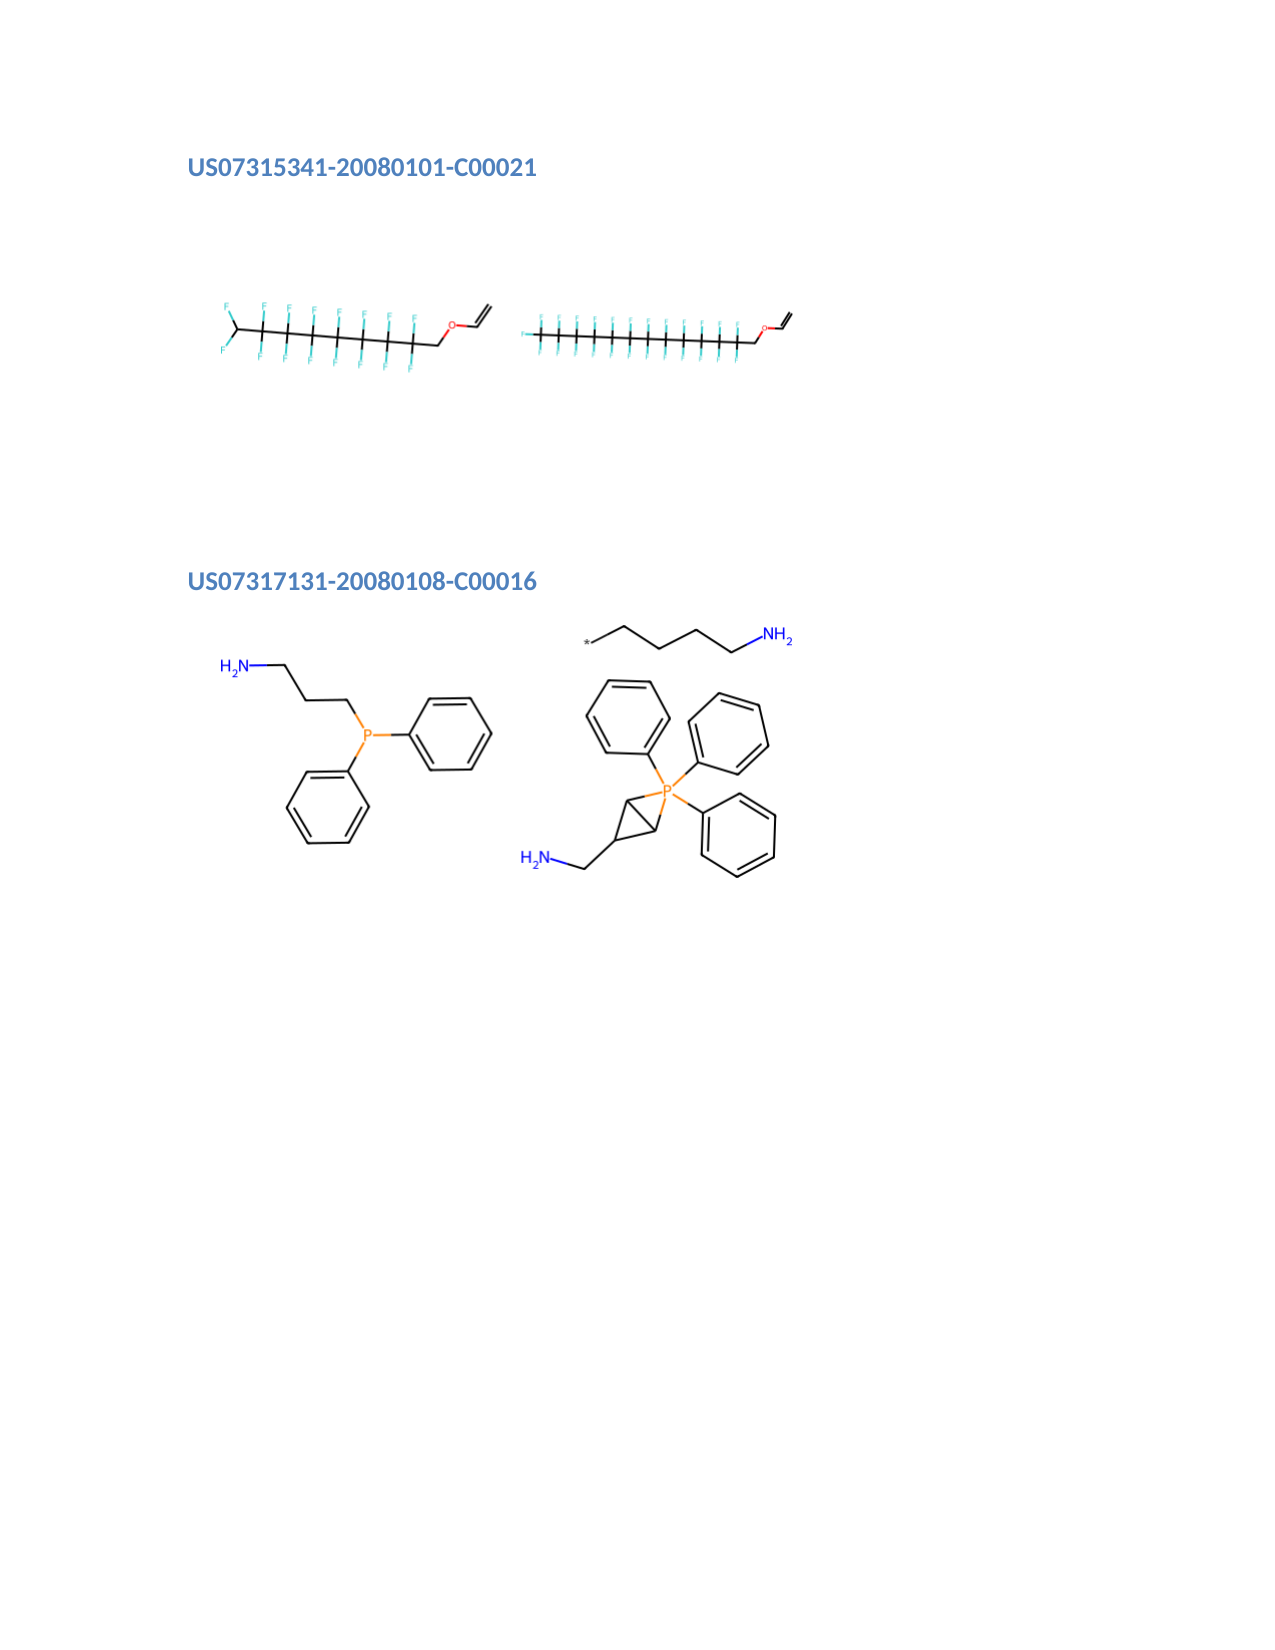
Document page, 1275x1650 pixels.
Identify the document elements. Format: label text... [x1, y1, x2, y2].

picture [206, 187, 807, 488]
subtitle US07317131-20080108-C00016 [187, 564, 1087, 597]
picture [206, 601, 807, 902]
subtitle US07315341-20080101-C00021 [187, 150, 1087, 183]
